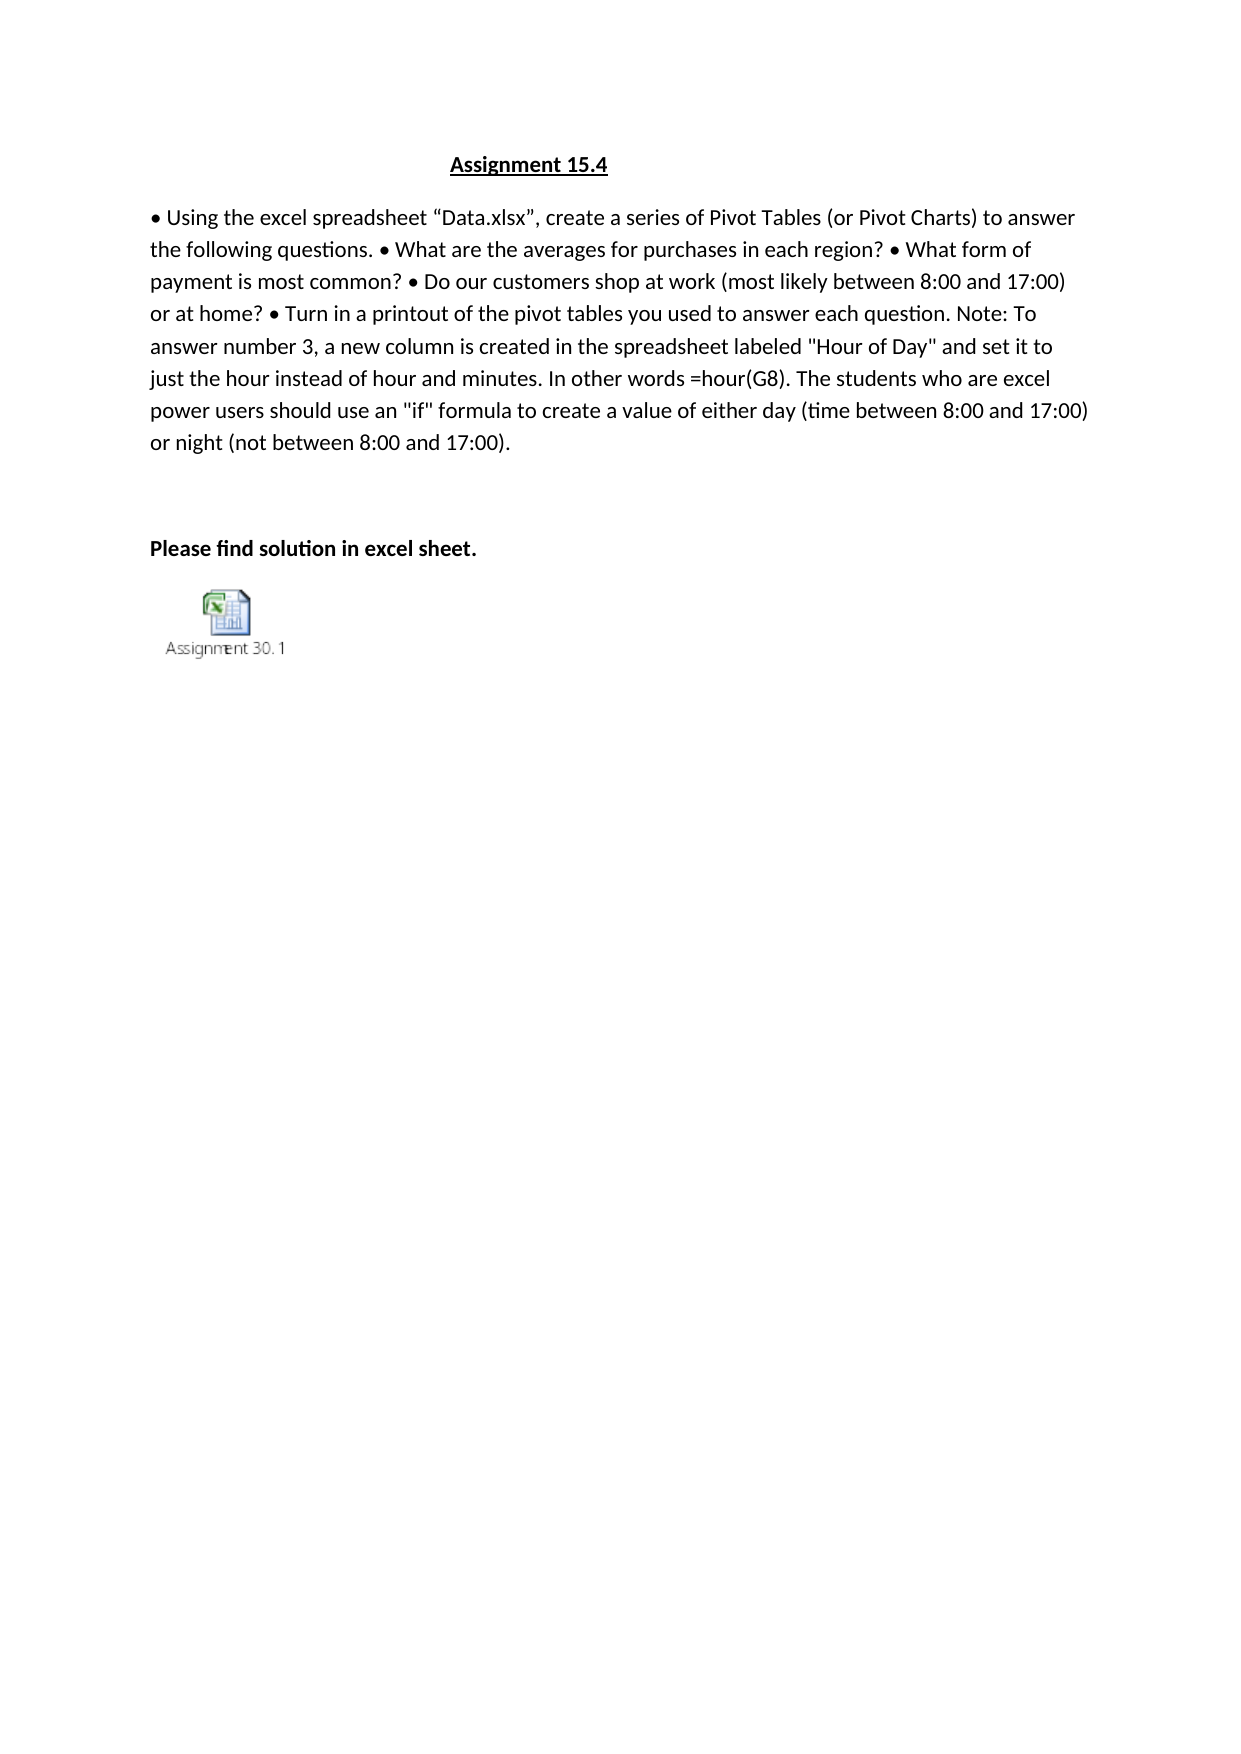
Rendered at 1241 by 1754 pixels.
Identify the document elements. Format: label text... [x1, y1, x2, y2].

text Please find solution in excel sheet. [150, 534, 1090, 562]
text Assignment 15.4 [375, 150, 1090, 178]
text • Using the excel spreadsheet “Data.xlsx”, create a series of Pivot Tables (or Pivot Charts) to answer the following questions. • What are the averages for purchases in each region? • What form of payment is most common? • Do our customers shop at work (most likely between 8:00 and 17:00) or at home? • Turn in a printout of the pivot tables you used to answer each question. Note: To answer number 3, a new column is created in the spreadsheet labeled "Hour of Day" and set it to just the hour instead of hour and minutes. In other words =hour(G8). The students who are excel power users should use an "if" formula to create a value of either day (time between 8:00 and 17:00) or night (not between 8:00 and 17:00). [150, 203, 1090, 456]
